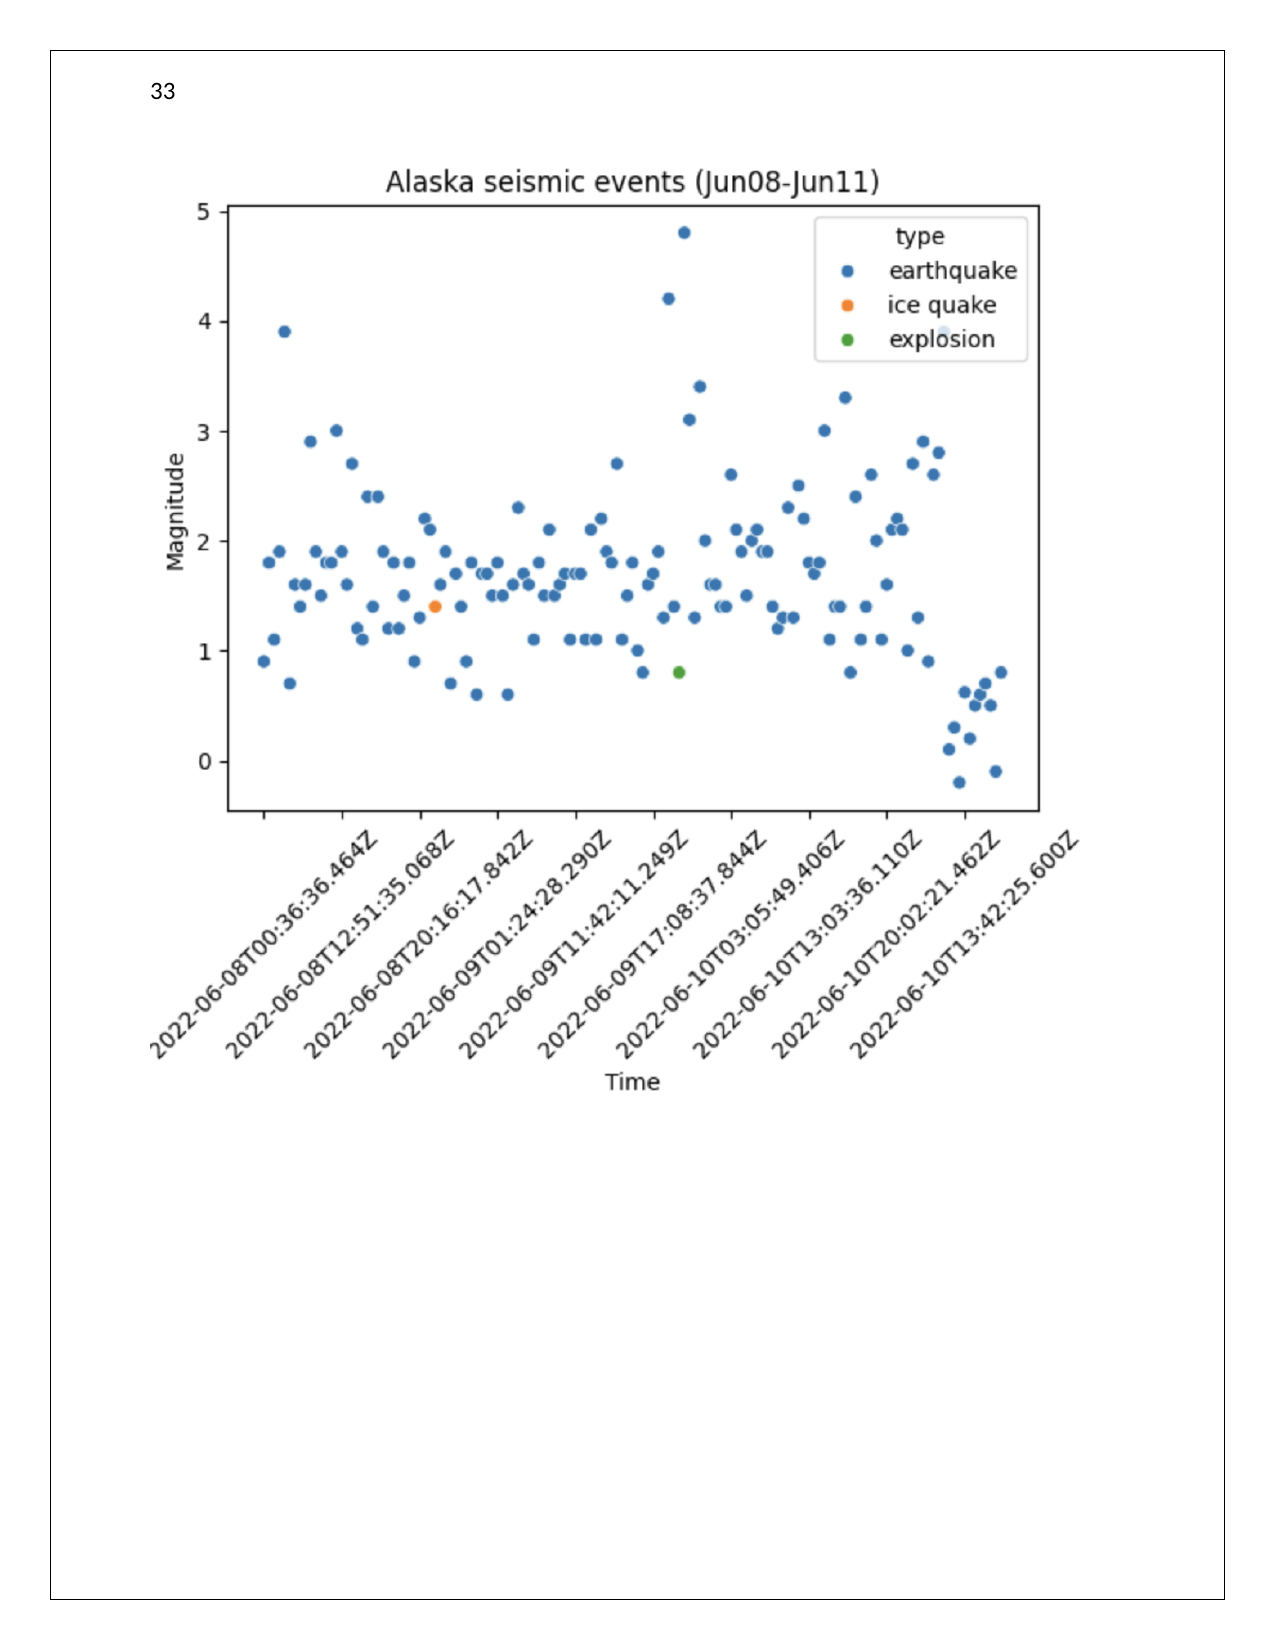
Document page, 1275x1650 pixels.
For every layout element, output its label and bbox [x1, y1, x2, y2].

picture [150, 150, 1125, 1093]
